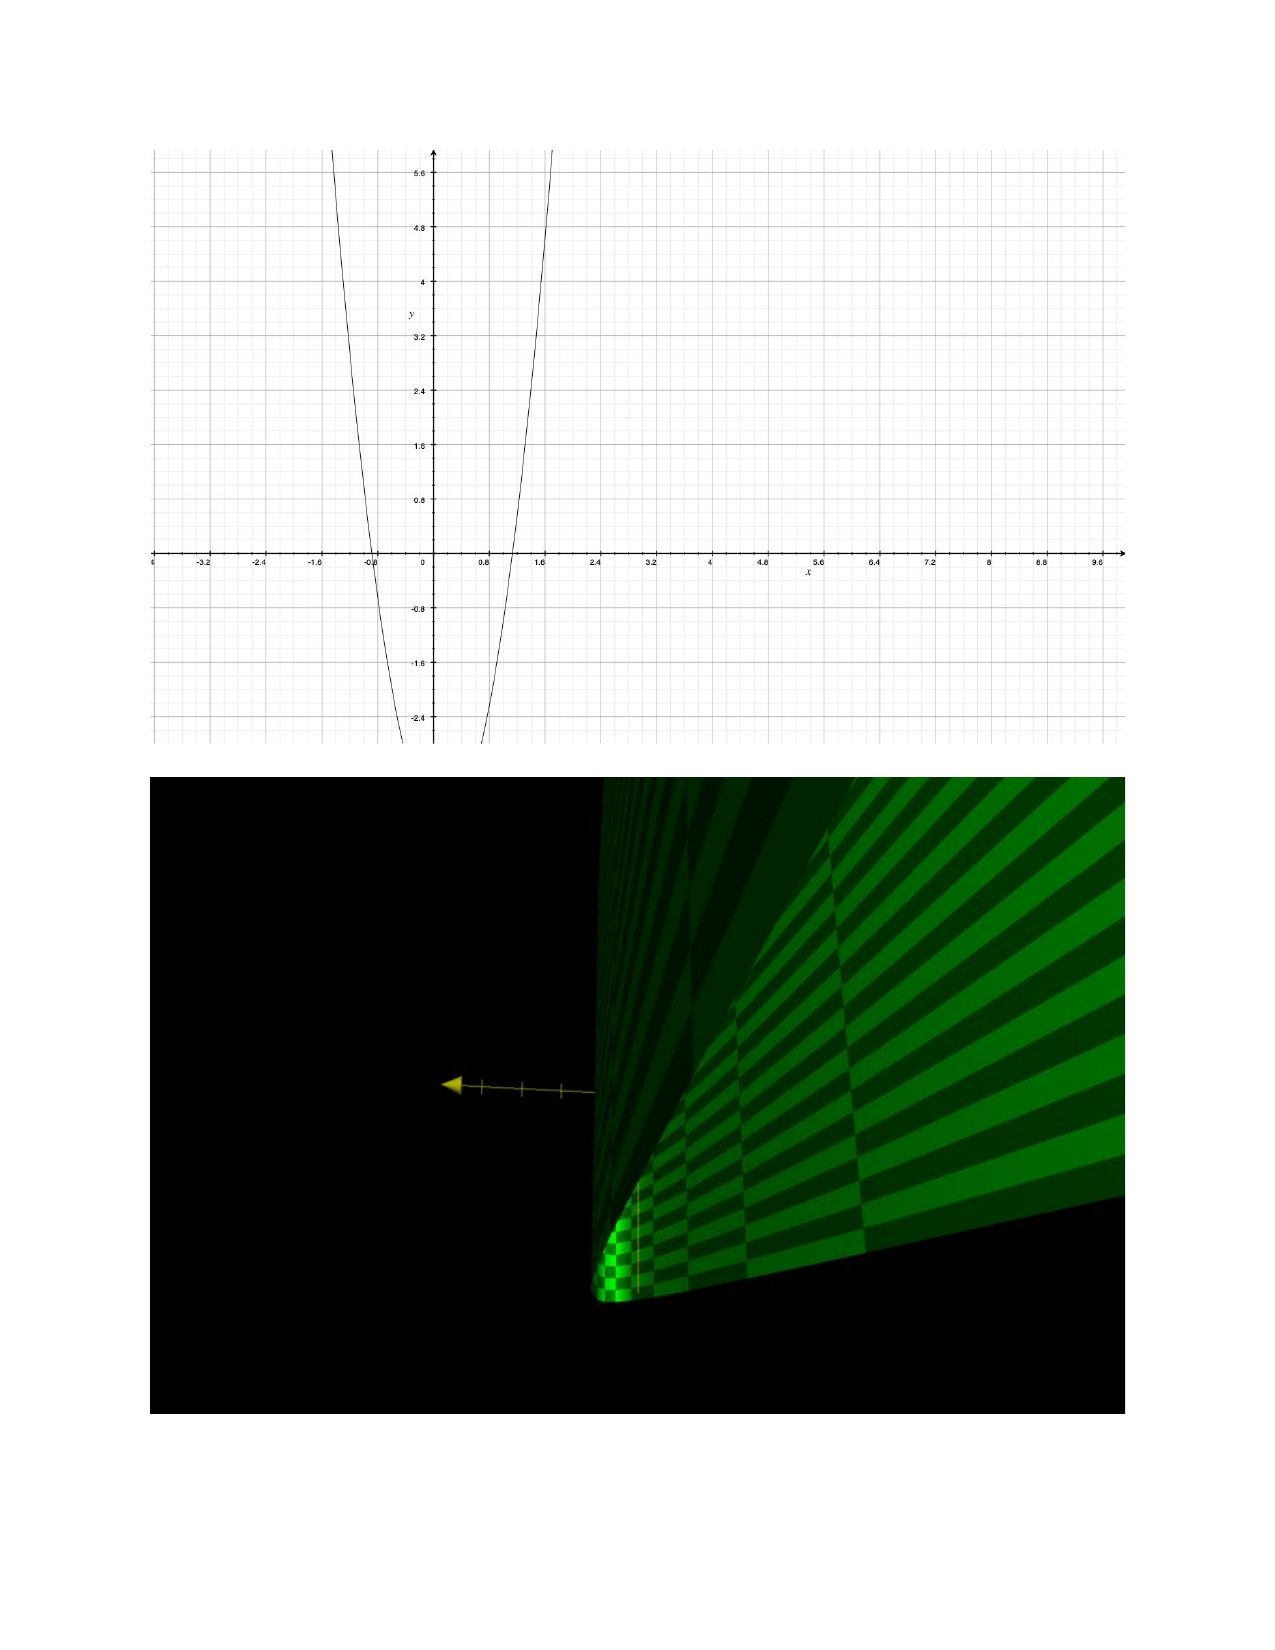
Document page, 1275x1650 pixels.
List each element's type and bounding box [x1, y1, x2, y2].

picture [150, 777, 1125, 1414]
picture [150, 150, 1125, 744]
